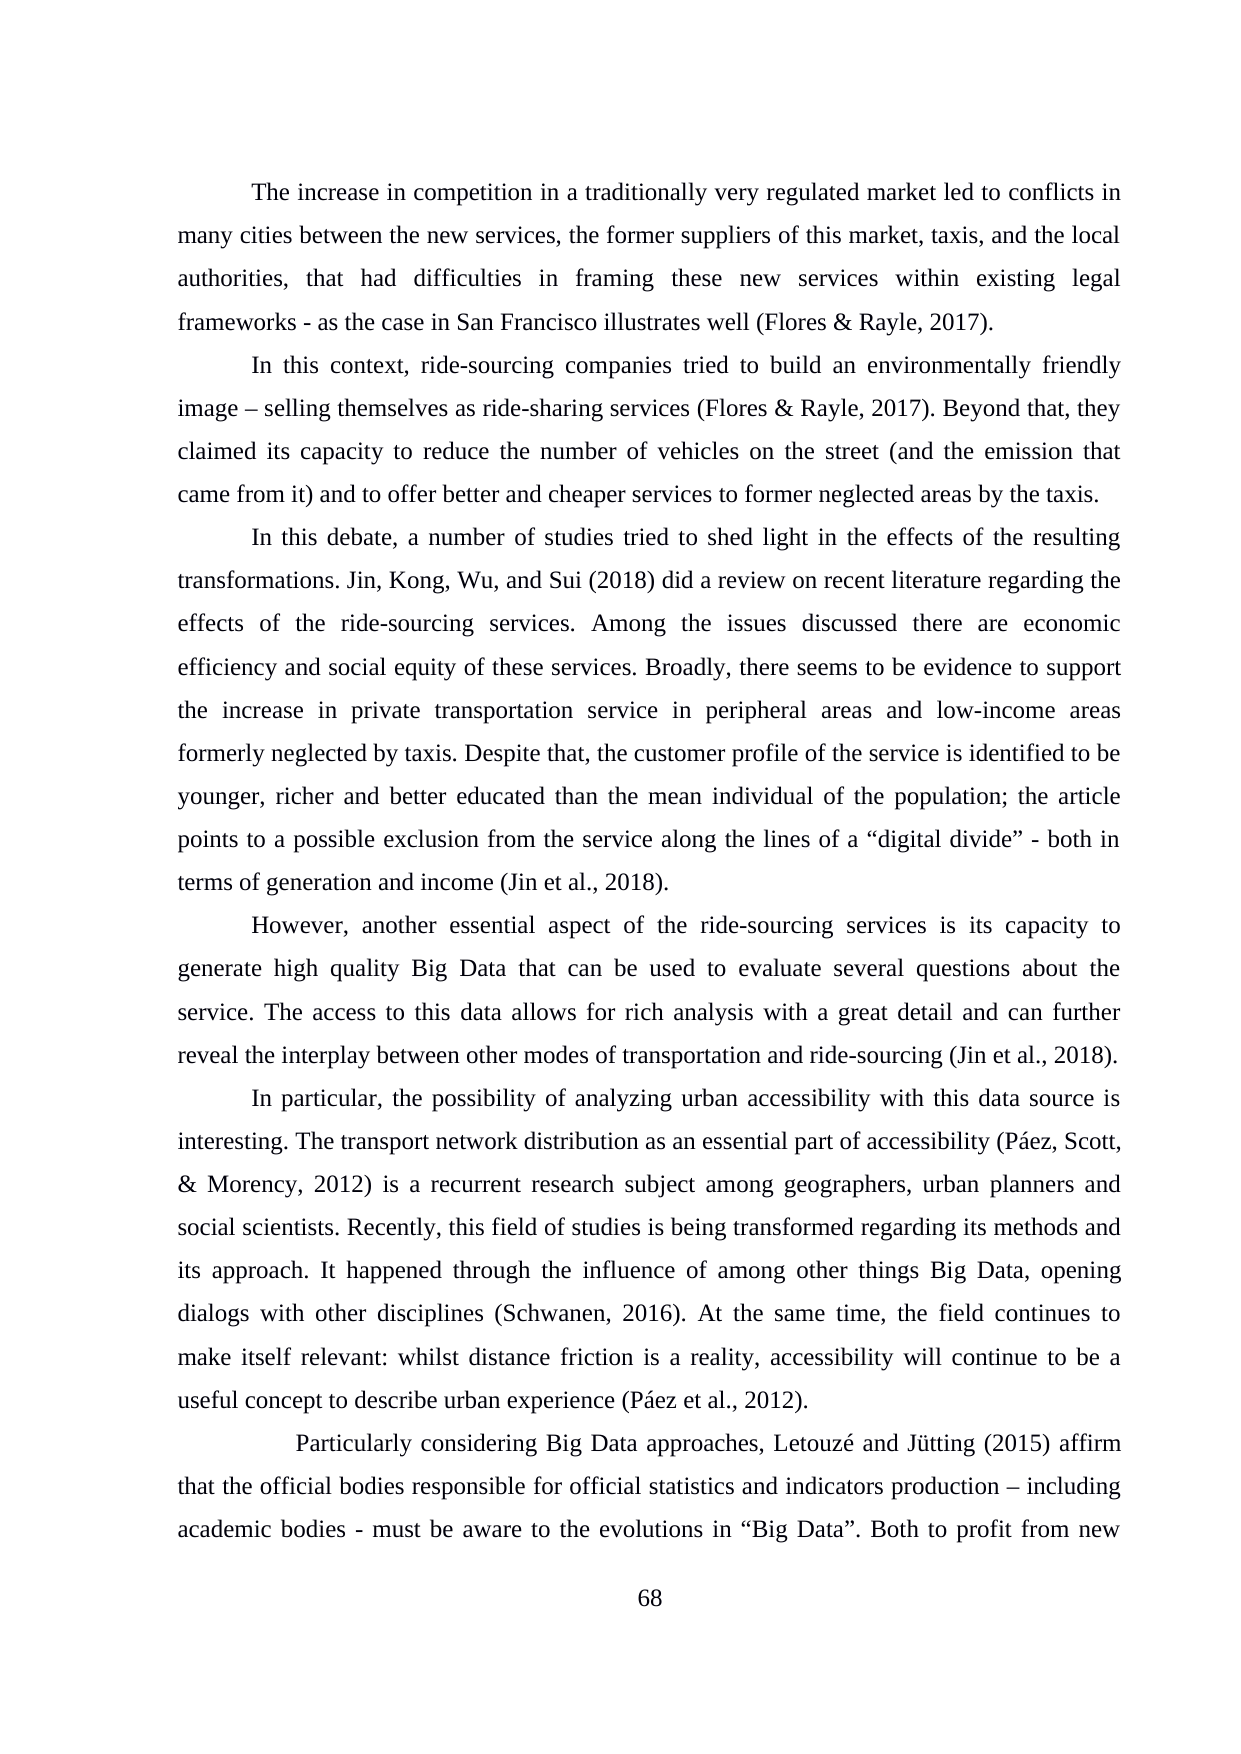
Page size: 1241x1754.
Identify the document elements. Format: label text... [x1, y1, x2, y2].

text In particular, the possibility of analyzing urban accessibility with this data source is interesting. The transport network distribution as an essential part of accessibility (Páez, Scott, & Morency, 2012) is a recurrent research subject among geographers, urban planners and social scientists. Recently, this field of studies is being transformed regarding its methods and its approach. It happened through the influence of among other things Big Data, opening dialogs with other disciplines (Schwanen, 2016). At the same time, the field continues to make itself relevant: whilst distance friction is a reality, accessibility will continue to be a useful concept to describe urban experience (Páez et al., 2012). [177, 1083, 1122, 1413]
text However, another essential aspect of the ride-sourcing services is its capacity to generate high quality Big Data that can be used to evaluate several questions about the service. The access to this data allows for rich analysis with a great detail and can further reveal the interplay between other modes of transportation and ride-sourcing (Jin et al., 2018). [177, 910, 1122, 1068]
text In this debate, a number of studies tried to shed light in the effects of the resulting transformations. Jin, Kong, Wu, and Sui (2018) did a review on recent literature regarding the effects of the ride-sourcing services. Among the issues discussed there are economic efficiency and social equity of these services. Broadly, there seems to be evidence to support the increase in private transportation service in peripheral areas and low-income areas formerly neglected by taxis. Despite that, the customer profile of the service is identified to be younger, richer and better educated than the mean individual of the population; the article points to a possible exclusion from the service along the lines of a “digital divide” - both in terms of generation and income (Jin et al., 2018). [177, 522, 1122, 896]
text The increase in competition in a traditionally very regulated market led to conflicts in many cities between the new services, the former suppliers of this market, taxis, and the local authorities, that had difficulties in framing these new services within existing legal frameworks - as the case in San Francisco illustrates well (Flores & Rayle, 2017). [177, 177, 1122, 335]
text In this context, ride-sourcing companies tried to build an environmentally friendly image – selling themselves as ride-sharing services (Flores & Rayle, 2017). Beyond that, they claimed its capacity to reduce the number of vehicles on the street (and the emission that came from it) and to offer better and cheaper services to former neglected areas by the taxis. [177, 350, 1122, 508]
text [177, 1428, 1122, 1543]
